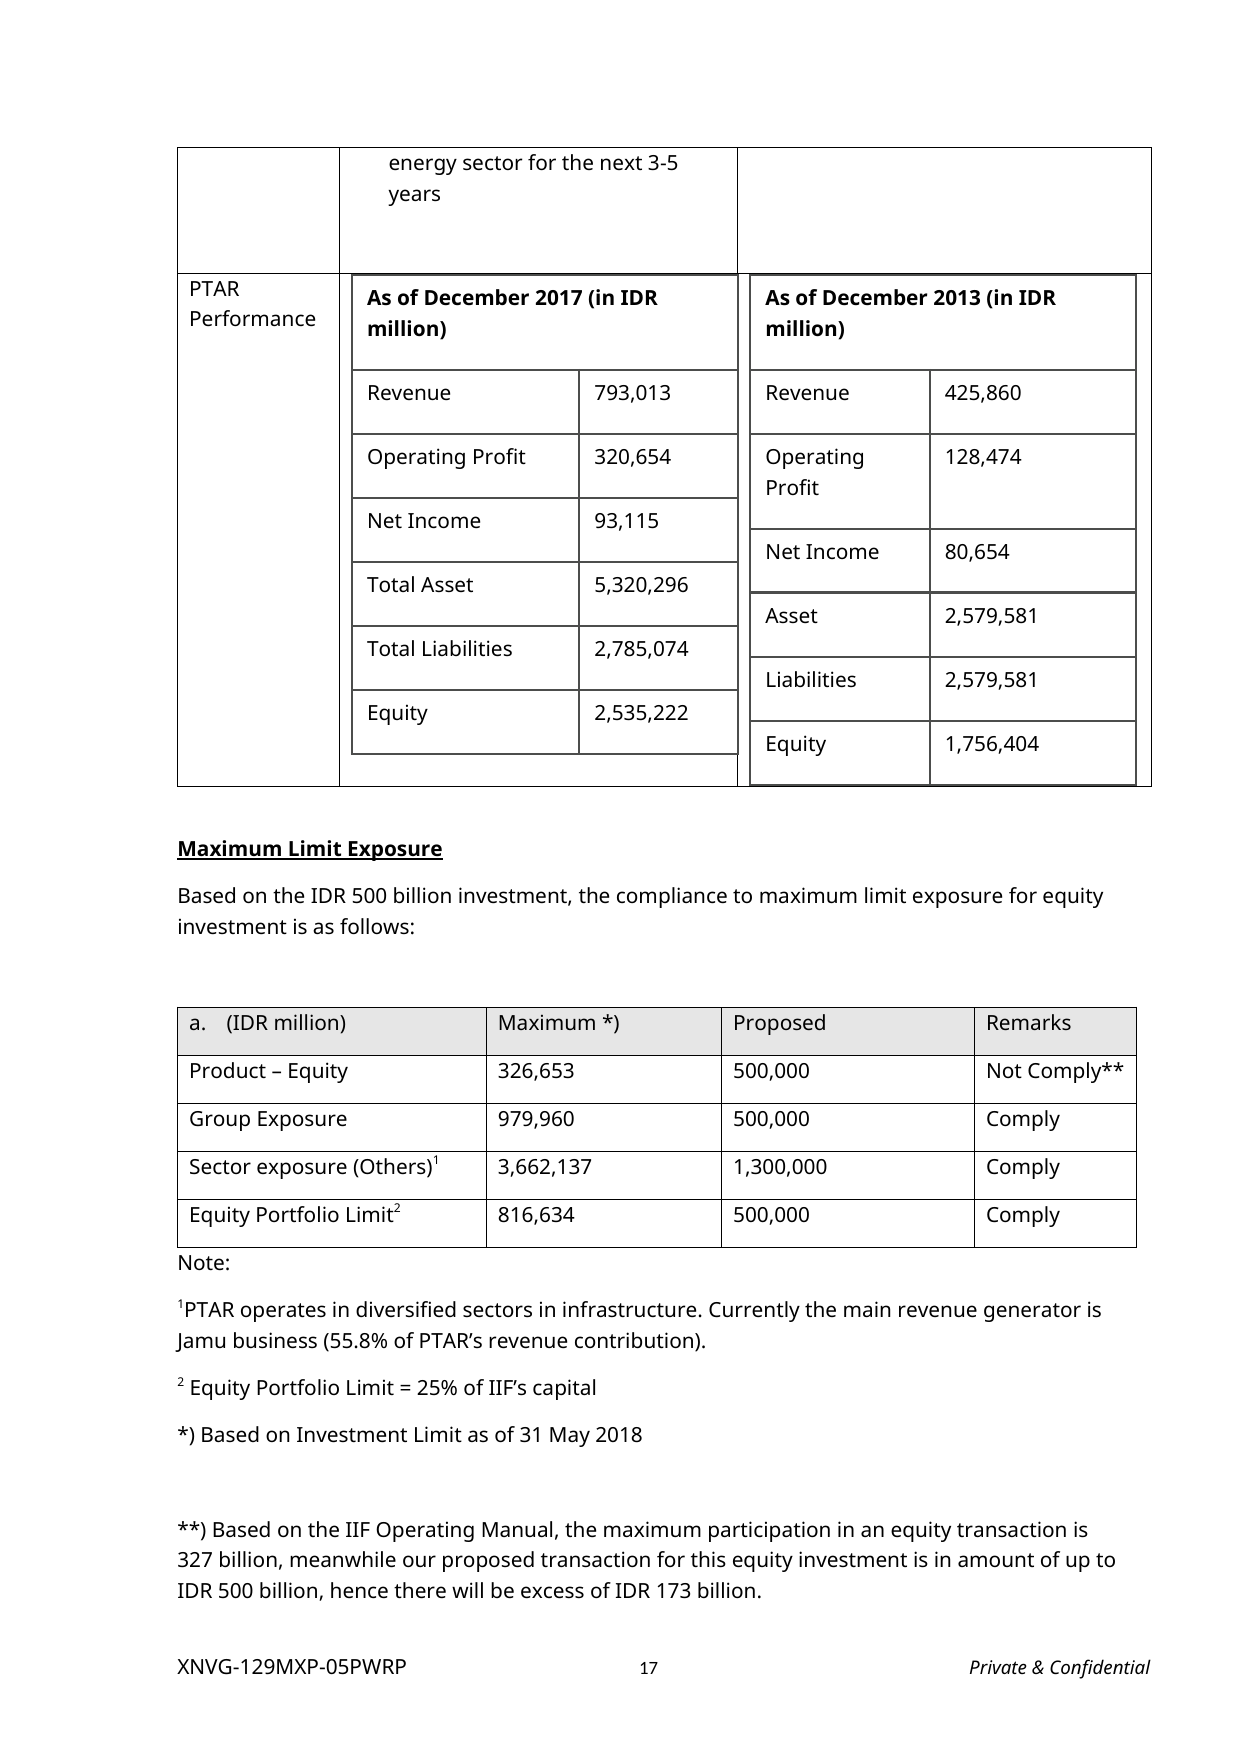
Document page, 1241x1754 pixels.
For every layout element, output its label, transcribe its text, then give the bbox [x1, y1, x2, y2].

table_cell Comply [975, 1104, 1136, 1151]
table_cell [931, 722, 1135, 784]
table_cell Not Comply** [975, 1056, 1136, 1103]
table_cell Sector exposure (Others)1 [178, 1152, 486, 1199]
table_header Maximum *) [487, 1008, 721, 1055]
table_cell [738, 148, 1151, 273]
table_cell [751, 435, 929, 528]
table_cell Comply [975, 1152, 1136, 1199]
table_cell Group Exposure [178, 1104, 486, 1151]
table_cell [751, 530, 929, 591]
table_cell Product – Equity [178, 1056, 486, 1103]
table_cell 816,634 [487, 1200, 721, 1247]
table_cell 500,000 [722, 1104, 974, 1151]
table_header Remarks [975, 1008, 1136, 1055]
text 1PTAR operates in diversified sectors in infrastructure. Currently the main revenue generator is Jamu business (55.8% of PTAR’s revenue contribution). [177, 1295, 1122, 1354]
table_cell 979,960 [487, 1104, 721, 1151]
table_cell Equity Portfolio Limit2 [178, 1200, 486, 1247]
table_cell [1137, 274, 1151, 786]
table_cell [751, 658, 929, 720]
table_cell [931, 435, 1135, 528]
text Note: [177, 1248, 1122, 1276]
table_cell 500,000 [722, 1200, 974, 1247]
table_cell [751, 371, 929, 433]
table_cell [931, 594, 1135, 656]
table_cell [340, 274, 737, 786]
text 2 Equity Portfolio Limit = 25% of IIF’s capital [177, 1373, 1122, 1401]
table_cell [931, 658, 1135, 720]
table_header Proposed [722, 1008, 974, 1055]
table_cell 3,662,137 [487, 1152, 721, 1199]
text Maximum Limit Exposure [177, 834, 1122, 863]
table_cell [751, 276, 1135, 369]
table_cell [931, 371, 1135, 433]
text Based on the IDR 500 billion investment, the compliance to maximum limit exposure for equity investment is as follows: [177, 881, 1122, 941]
table_cell [931, 530, 1135, 591]
table_cell [751, 594, 929, 656]
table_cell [178, 148, 339, 273]
table_cell 326,653 [487, 1056, 721, 1103]
table_cell 500,000 [722, 1056, 974, 1103]
table_cell PTAR Performance [178, 274, 339, 786]
table_cell [751, 722, 929, 784]
text *) Based on Investment Limit as of 31 May 2018 [177, 1420, 1122, 1449]
text **) Based on the IIF Operating Manual, the maximum participation in an equity transaction is 327 billion, meanwhile our proposed transaction for this equity investment is in amount of up to IDR 500 billion, hence there will be excess of IDR 173 billion. [177, 1515, 1122, 1604]
table_cell 1,300,000 [722, 1152, 974, 1199]
table_cell [738, 274, 749, 786]
table_header (IDR million) [178, 1008, 486, 1055]
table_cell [340, 148, 737, 273]
table_cell Comply [975, 1200, 1136, 1247]
